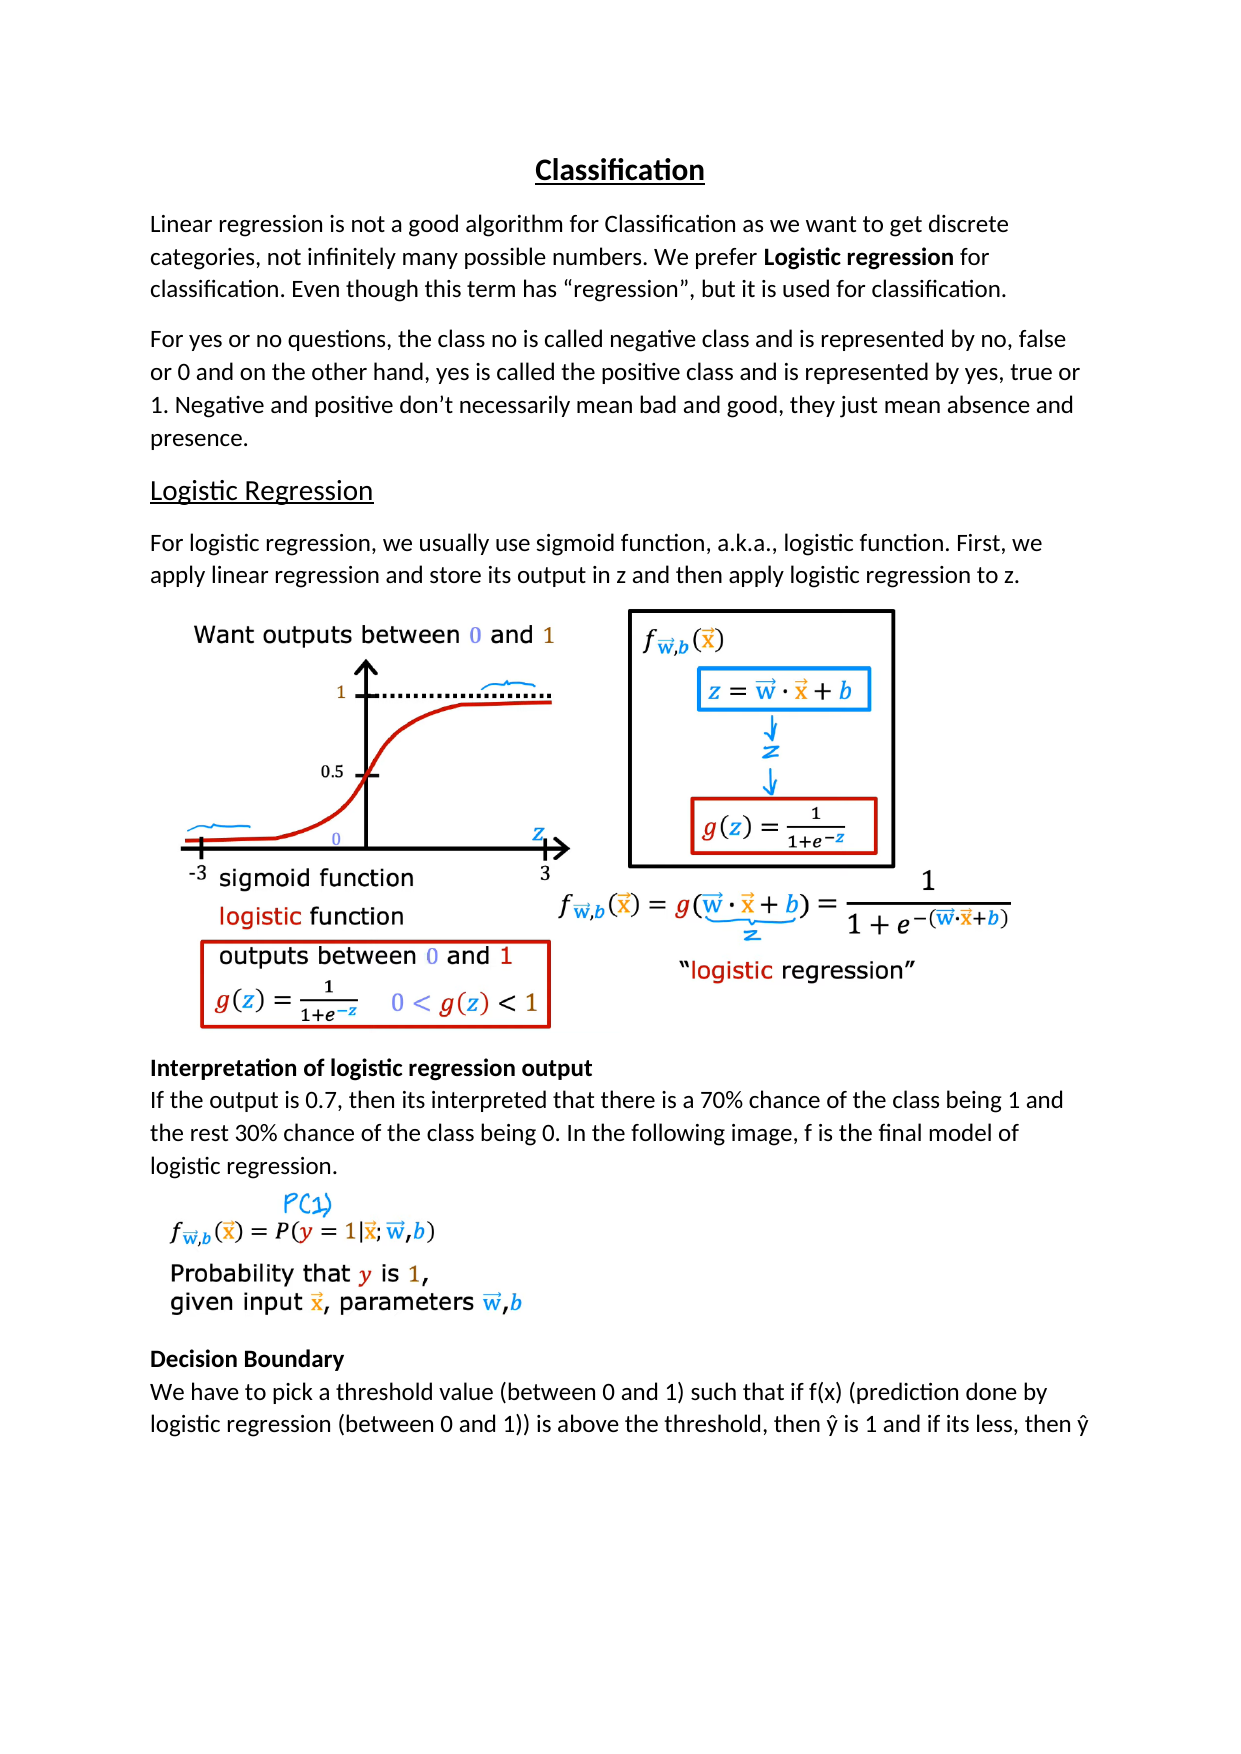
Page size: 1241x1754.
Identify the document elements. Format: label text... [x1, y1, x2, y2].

text Logistic Regression [150, 472, 1090, 507]
text Classification [150, 150, 1090, 188]
picture [150, 1183, 531, 1324]
text Interpretation of logistic regression output If the output is 0.7, then its interpreted that there is a 70% chance of the class being 1 and the rest 30% chance of the class being 0. In the following image, f is the final model of logistic regression. [150, 1052, 1090, 1324]
text For logistic regression, we usually use sigmoid function, a.k.a., logistic function. First, we apply linear regression and store its output in z and then apply logistic regression to z. [150, 527, 1090, 592]
picture [150, 592, 1091, 1033]
text For yes or no questions, the class no is called negative class and is represented by no, false or 0 and on the other hand, yes is called the positive class and is represented by yes, true or 1. Negative and positive don’t necessarily mean bad and good, they just mean absence and presence. [150, 323, 1090, 452]
text Linear regression is not a good algorithm for Classification as we want to get discrete categories, not infinitely many possible numbers. We prefer Logistic regression for classification. Even though this term has “regression”, but it is used for classification. [150, 208, 1090, 304]
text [150, 1343, 1090, 1439]
